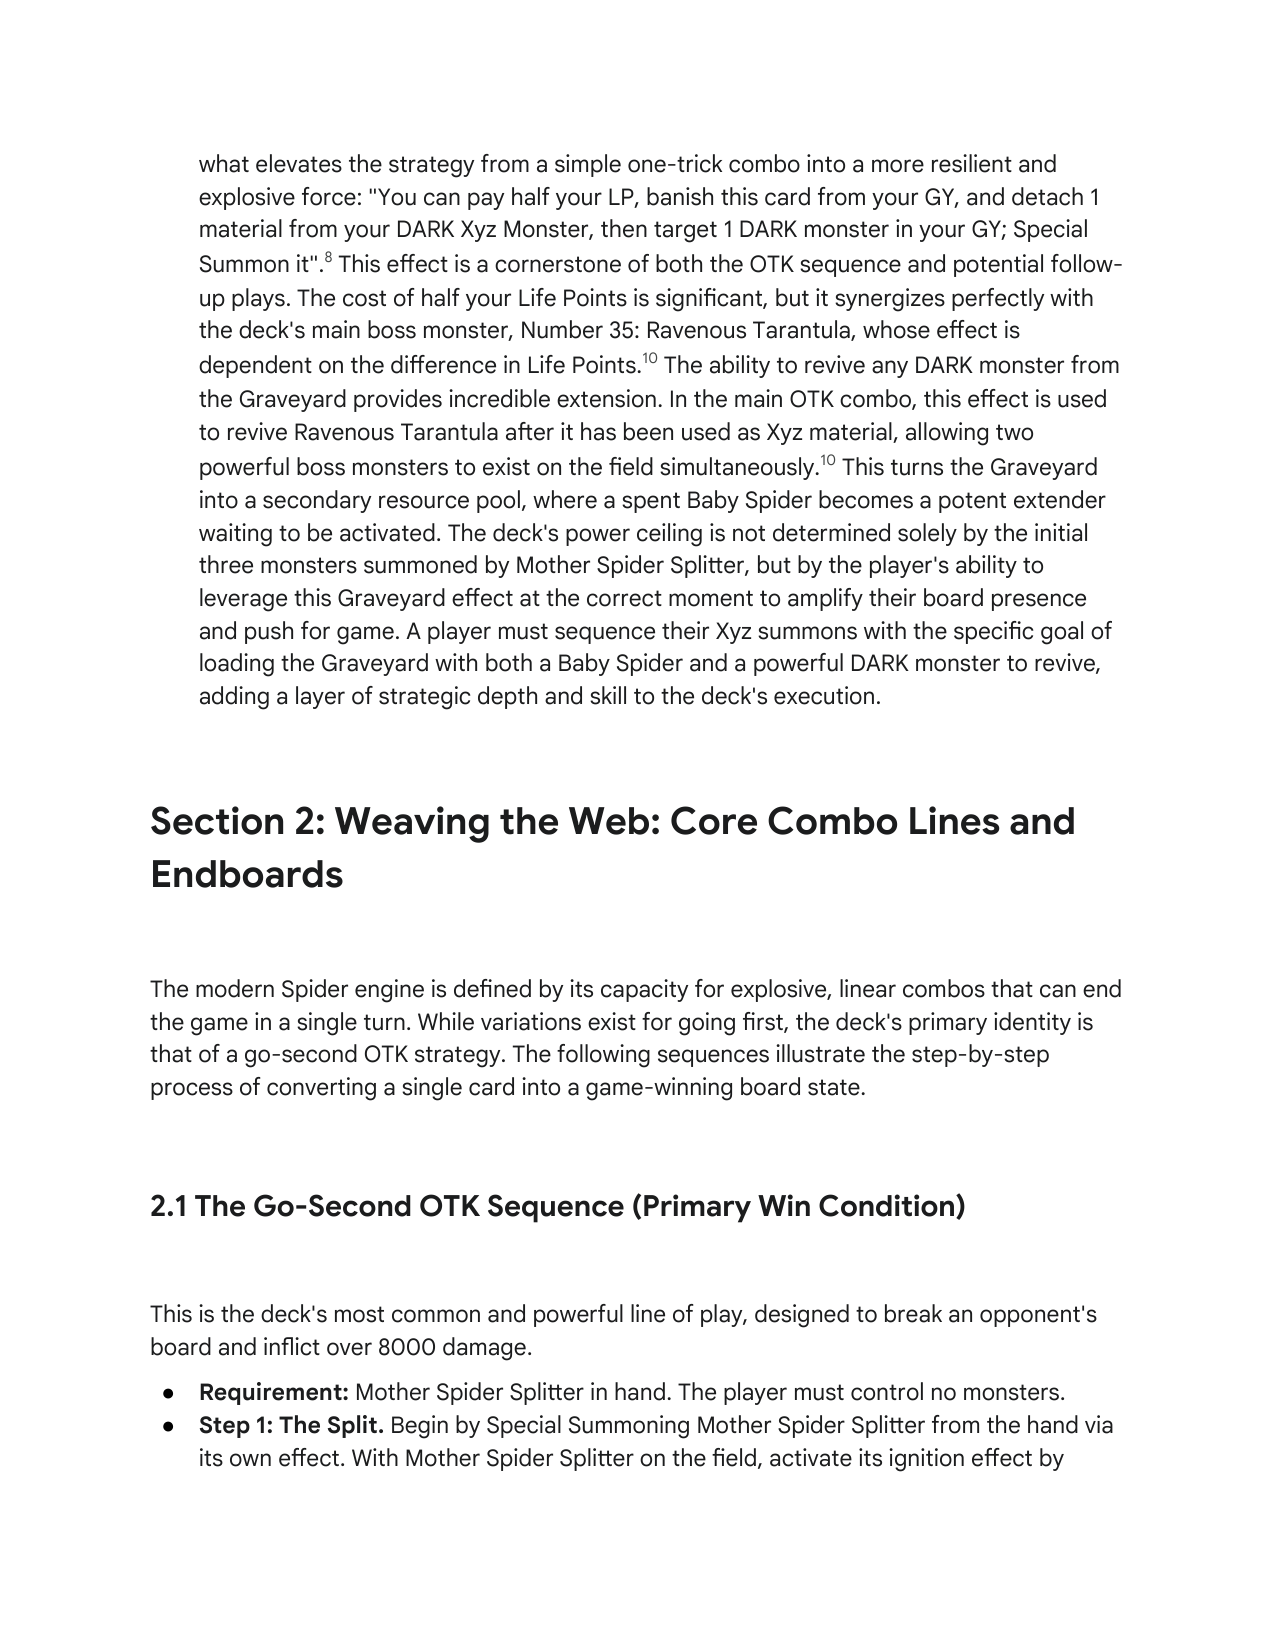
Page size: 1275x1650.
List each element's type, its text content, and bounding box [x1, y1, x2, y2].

text The modern Spider engine is defined by its capacity for explosive, linear combos that can end the game in a single turn. While variations exist for going first, the deck's primary identity is that of a go-second OTK strategy. The following sequences illustrate the step-by-step process of converting a single card into a game-winning board state. [150, 975, 1125, 1102]
list Requirement: Mother Spider Splitter in hand. The player must control no monsters. [161, 1378, 1125, 1407]
subtitle Section 2: Weaving the Web: Core Combo Lines and Endboards [150, 798, 1125, 898]
text This is the deck's most common and powerful line of play, designed to break an opponent's board and inflict over 8000 damage. [150, 1301, 1125, 1362]
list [161, 1411, 1125, 1473]
subtitle 2.1 The Go-Second OTK Sequence (Primary Win Condition) [150, 1189, 1125, 1225]
